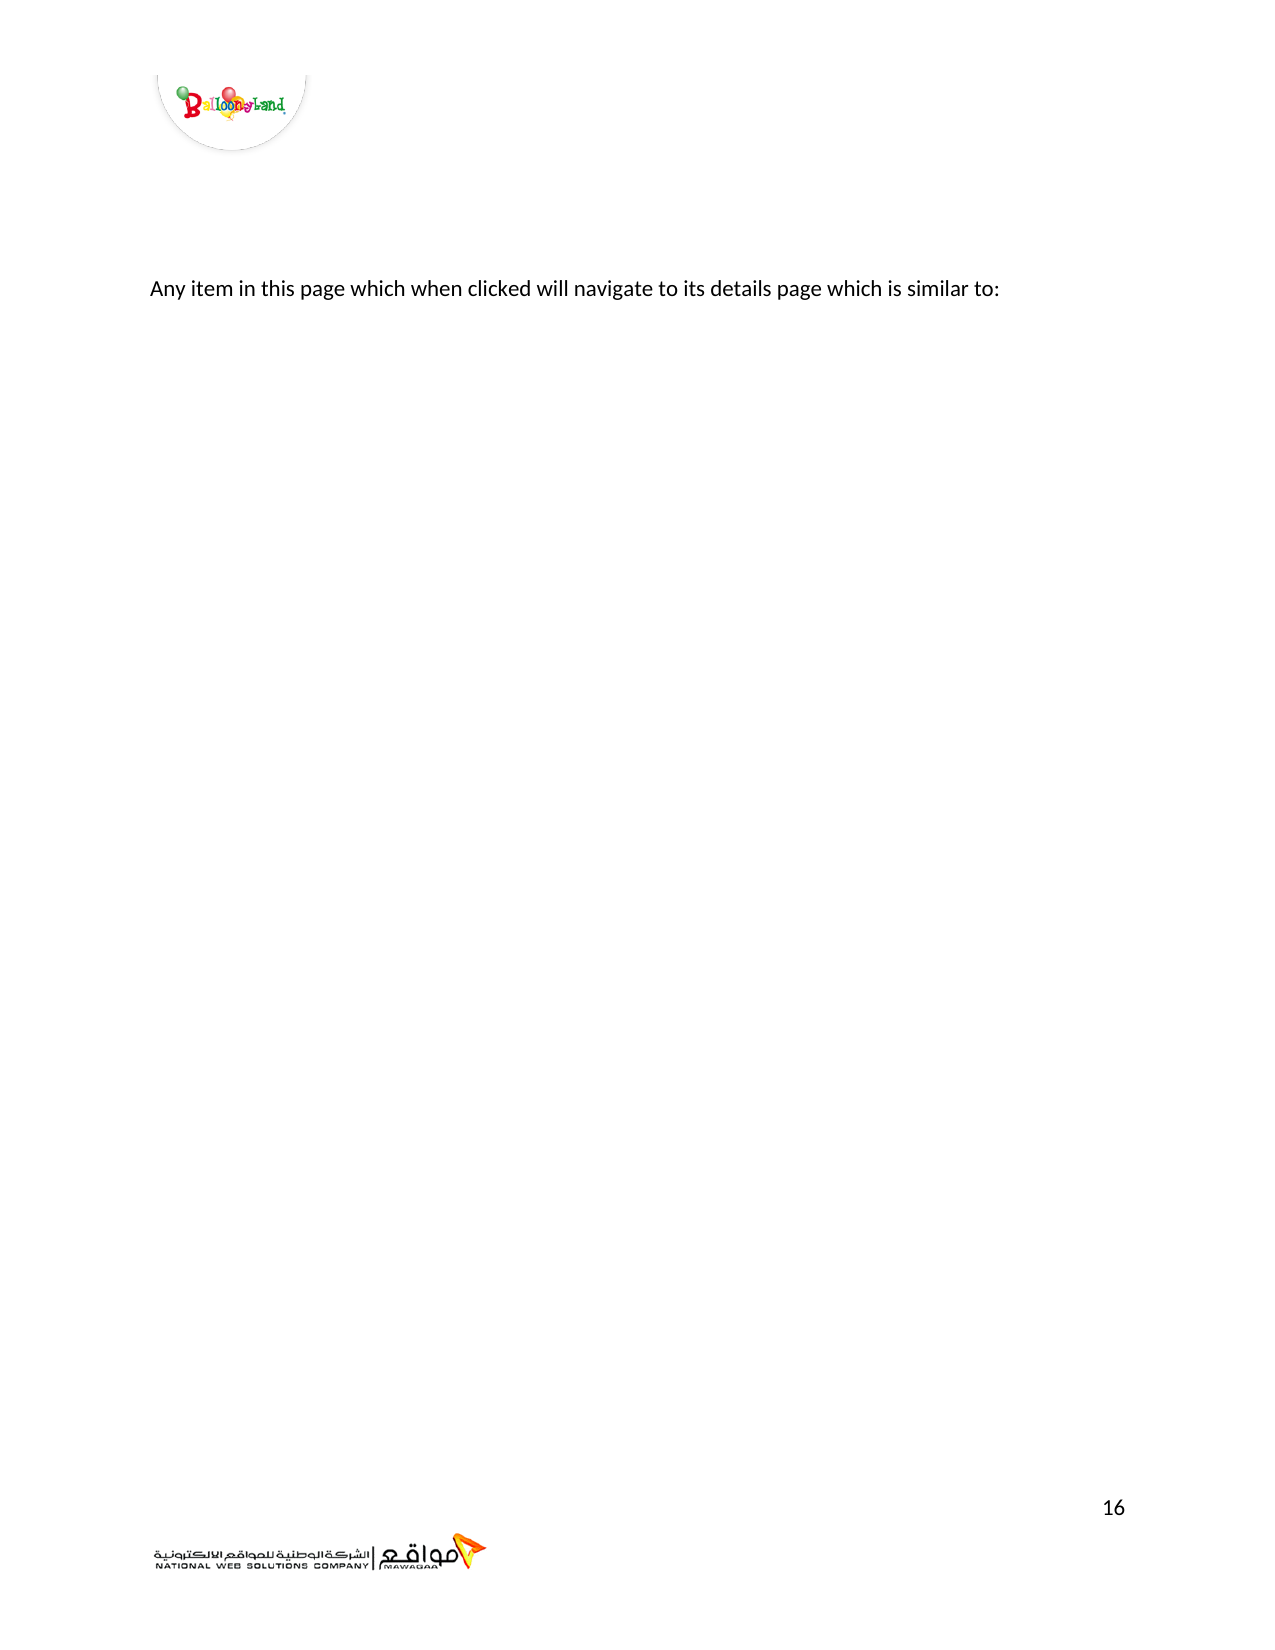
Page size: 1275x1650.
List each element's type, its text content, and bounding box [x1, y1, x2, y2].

picture [150, 75, 313, 157]
list Any item in this page which when clicked will navigate to its details page which is similar to: [150, 274, 1125, 302]
picture [150, 1521, 488, 1575]
